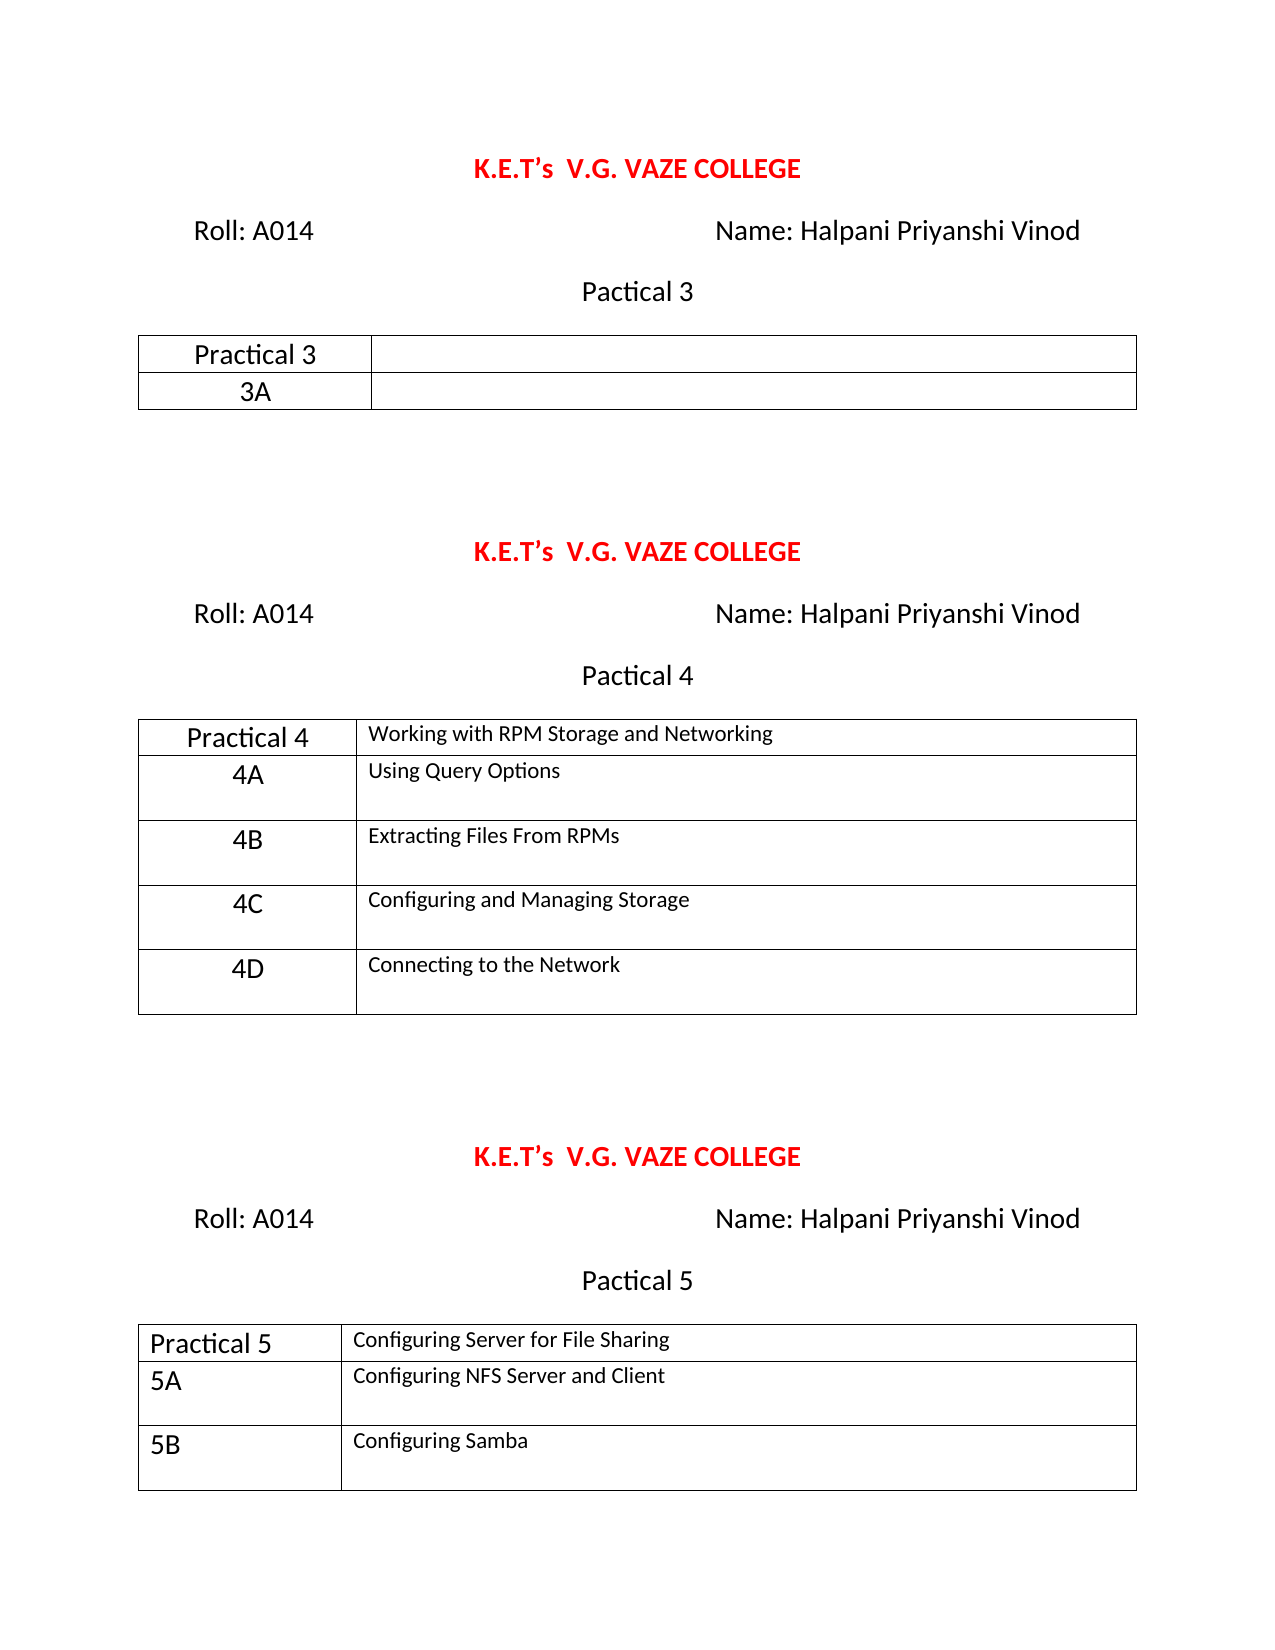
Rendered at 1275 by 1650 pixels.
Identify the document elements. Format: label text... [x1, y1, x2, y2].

table_header Configuring Server for File Sharing [342, 1325, 1136, 1361]
text Pactical 3 [150, 273, 1125, 309]
table_header Working with RPM Storage and Networking [357, 720, 1136, 755]
table_cell Configuring and Managing Storage [357, 886, 1136, 949]
table_cell 5A [139, 1362, 341, 1425]
table_cell 4D [139, 950, 356, 1014]
table_header [372, 336, 1136, 372]
table_cell 4A [139, 756, 356, 820]
table_cell Configuring NFS Server and Client [342, 1362, 1136, 1425]
text K.E.T’s V.G. VAZE COLLEGE [150, 533, 1125, 569]
text Pactical 5 [150, 1262, 1125, 1298]
table_cell 4B [139, 821, 356, 884]
text Pactical 4 [150, 657, 1125, 692]
table_header Practical 5 [139, 1325, 341, 1361]
table_cell 5B [139, 1426, 341, 1490]
text Roll: A014 Name: Halpani Priyanshi Vinod [150, 212, 1125, 247]
table_header Practical 3 [139, 336, 371, 372]
table_header Practical 4 [139, 720, 356, 755]
table_cell [372, 373, 1136, 409]
table_cell Configuring Samba [342, 1426, 1136, 1490]
table_cell Connecting to the Network [357, 950, 1136, 1014]
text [150, 1200, 1125, 1236]
text K.E.T’s V.G. VAZE COLLEGE [150, 1138, 1125, 1174]
table_cell 4C [139, 886, 356, 949]
text K.E.T’s V.G. VAZE COLLEGE [150, 150, 1125, 186]
table_cell 3A [139, 373, 371, 409]
table_cell Using Query Options [357, 756, 1136, 820]
table_cell Extracting Files From RPMs [357, 821, 1136, 884]
text Roll: A014 Name: Halpani Priyanshi Vinod [150, 595, 1125, 631]
